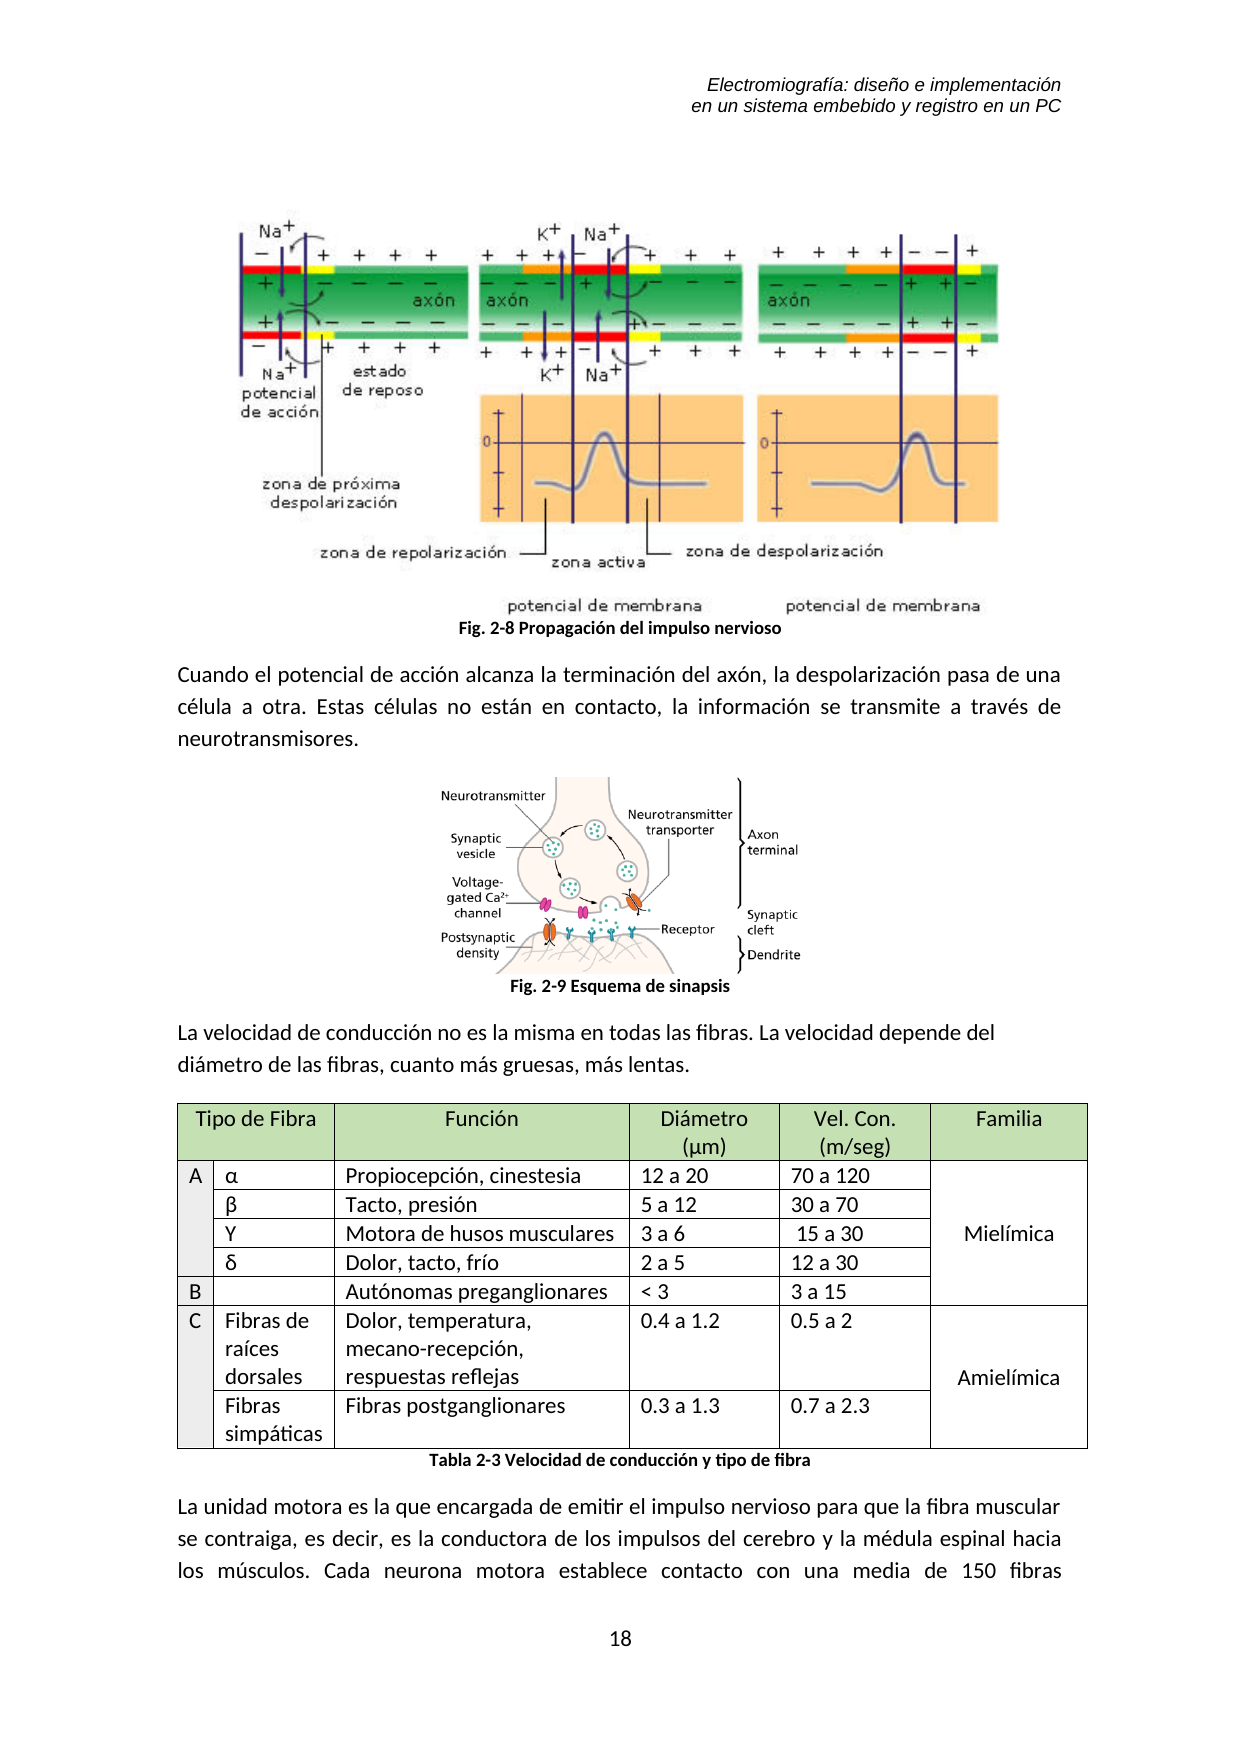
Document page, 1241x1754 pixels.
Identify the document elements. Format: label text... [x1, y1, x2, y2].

table_cell 2 a 5 [630, 1248, 779, 1276]
table_cell Mielímica [931, 1161, 1087, 1305]
table_cell Dolor, tacto, frío [335, 1248, 629, 1276]
table_cell A [178, 1161, 213, 1276]
table_cell Autónomas preganglionares [335, 1277, 629, 1305]
table_cell 0.4 a 1.2 [630, 1306, 779, 1390]
table_cell 0.5 a 2 [780, 1306, 930, 1390]
table_cell 3 a 6 [630, 1219, 779, 1247]
table_cell 30 a 70 [780, 1190, 930, 1218]
text Fig. 2-9 Esquema de sinapsis [177, 974, 1063, 997]
table_cell 15 a 30 [780, 1219, 930, 1247]
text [177, 1492, 1063, 1584]
table_header Tipo de Fibra [178, 1104, 334, 1160]
text Tabla 2-3 Velocidad de conducción y tipo de fibra [177, 1449, 1063, 1471]
table_cell C [178, 1306, 213, 1447]
picture [237, 147, 1003, 616]
table_cell [214, 1277, 334, 1305]
table_cell Tacto, presión [335, 1190, 629, 1218]
table_cell 12 a 20 [630, 1161, 779, 1189]
table_cell β [214, 1190, 334, 1218]
table_cell 12 a 30 [780, 1248, 930, 1276]
table_cell Fibras postganglionares [335, 1391, 629, 1447]
table_cell 0.7 a 2.3 [780, 1391, 930, 1447]
text La velocidad de conducción no es la misma en todas las fibras. La velocidad depende del diámetro de las fibras, cuanto más gruesas, más lentas. [177, 1018, 1063, 1078]
text Fig. 2-8 Propagación del impulso nervioso [177, 616, 1063, 639]
table_cell Amielímica [931, 1306, 1087, 1447]
table_cell Motora de husos musculares [335, 1219, 629, 1247]
table_cell 3 a 15 [780, 1277, 930, 1305]
table_header Función [335, 1104, 629, 1160]
table_cell < 3 [630, 1277, 779, 1305]
table_cell Υ [214, 1219, 334, 1247]
table_cell 5 a 12 [630, 1190, 779, 1218]
table_cell α [214, 1161, 334, 1189]
table_header Vel. Con. (m/seg) [780, 1104, 930, 1160]
table_cell Propiocepción, cinestesia [335, 1161, 629, 1189]
table_header Diámetro (µm) [630, 1104, 779, 1160]
table_header Familia [931, 1104, 1087, 1160]
table_cell δ [214, 1248, 334, 1276]
picture [435, 777, 805, 974]
table_cell Fibras simpáticas [214, 1391, 334, 1447]
table_cell Dolor, temperatura, mecano-recepción, respuestas reflejas [335, 1306, 629, 1390]
table_cell Fibras de raíces dorsales [214, 1306, 334, 1390]
table_cell 70 a 120 [780, 1161, 930, 1189]
table_cell 0.3 a 1.3 [630, 1391, 779, 1447]
table_cell B [178, 1277, 213, 1305]
text Cuando el potencial de acción alcanza la terminación del axón, la despolarización pasa de una célula a otra. Estas células no están en contacto, la información se transmite a través de neurotransmisores. [177, 660, 1063, 752]
